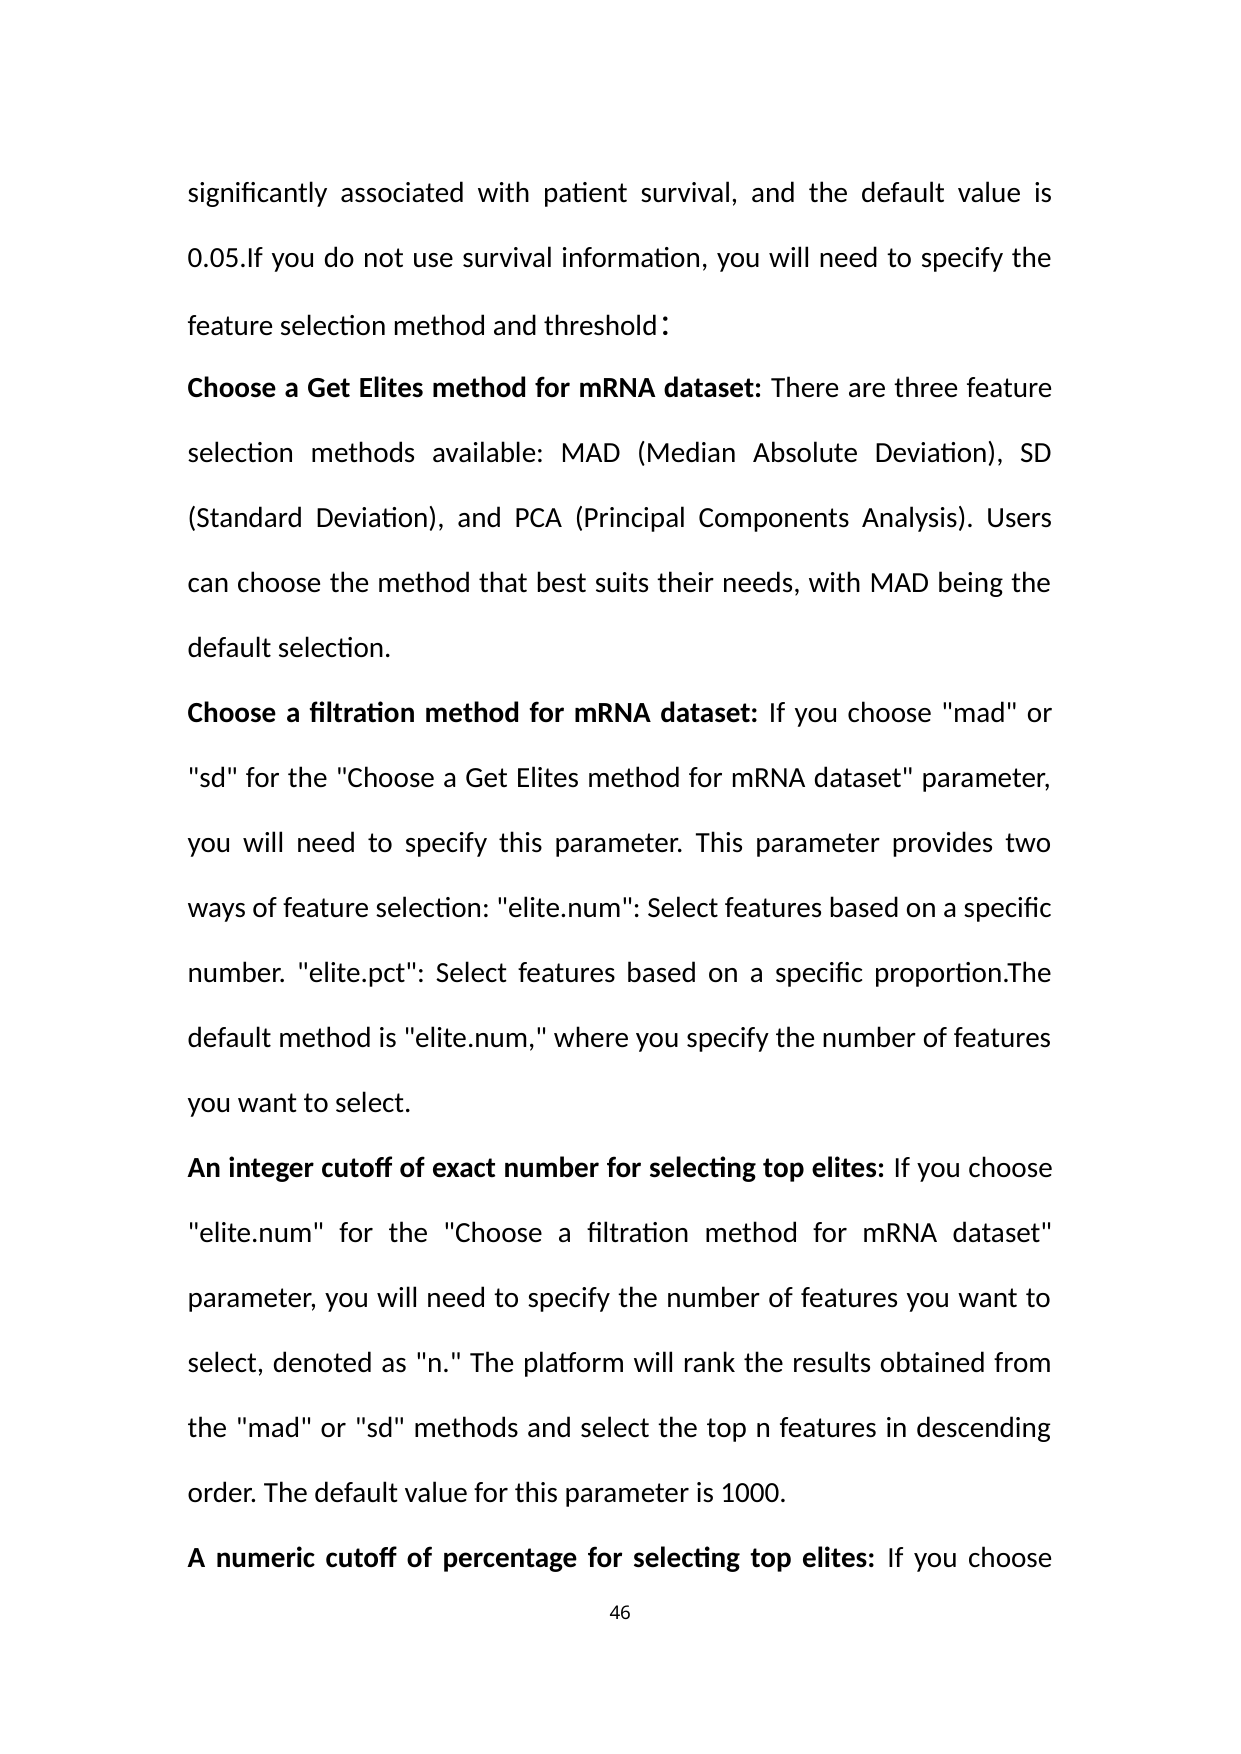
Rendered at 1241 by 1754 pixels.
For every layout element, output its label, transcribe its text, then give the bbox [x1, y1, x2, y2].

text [187, 1525, 1053, 1590]
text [187, 160, 1053, 355]
text Choose a Get Elites method for mRNA dataset: There are three feature selection methods available: MAD (Median Absolute Deviation), SD (Standard Deviation), and PCA (Principal Components Analysis). Users can choose the method that best suits their needs, with MAD being the default selection. [187, 355, 1053, 680]
text An integer cutoff of exact number for selecting top elites: If you choose "elite.num" for the "Choose a filtration method for mRNA dataset" parameter, you will need to specify the number of features you want to select, denoted as "n." The platform will rank the results obtained from the "mad" or "sd" methods and select the top n features in descending order. The default value for this parameter is 1000. [187, 1135, 1053, 1525]
text Choose a filtration method for mRNA dataset: If you choose "mad" or "sd" for the "Choose a Get Elites method for mRNA dataset" parameter, you will need to specify this parameter. This parameter provides two ways of feature selection: "elite.num": Select features based on a specific number. "elite.pct": Select features based on a specific proportion.The default method is "elite.num," where you specify the number of features you want to select. [187, 680, 1053, 1135]
